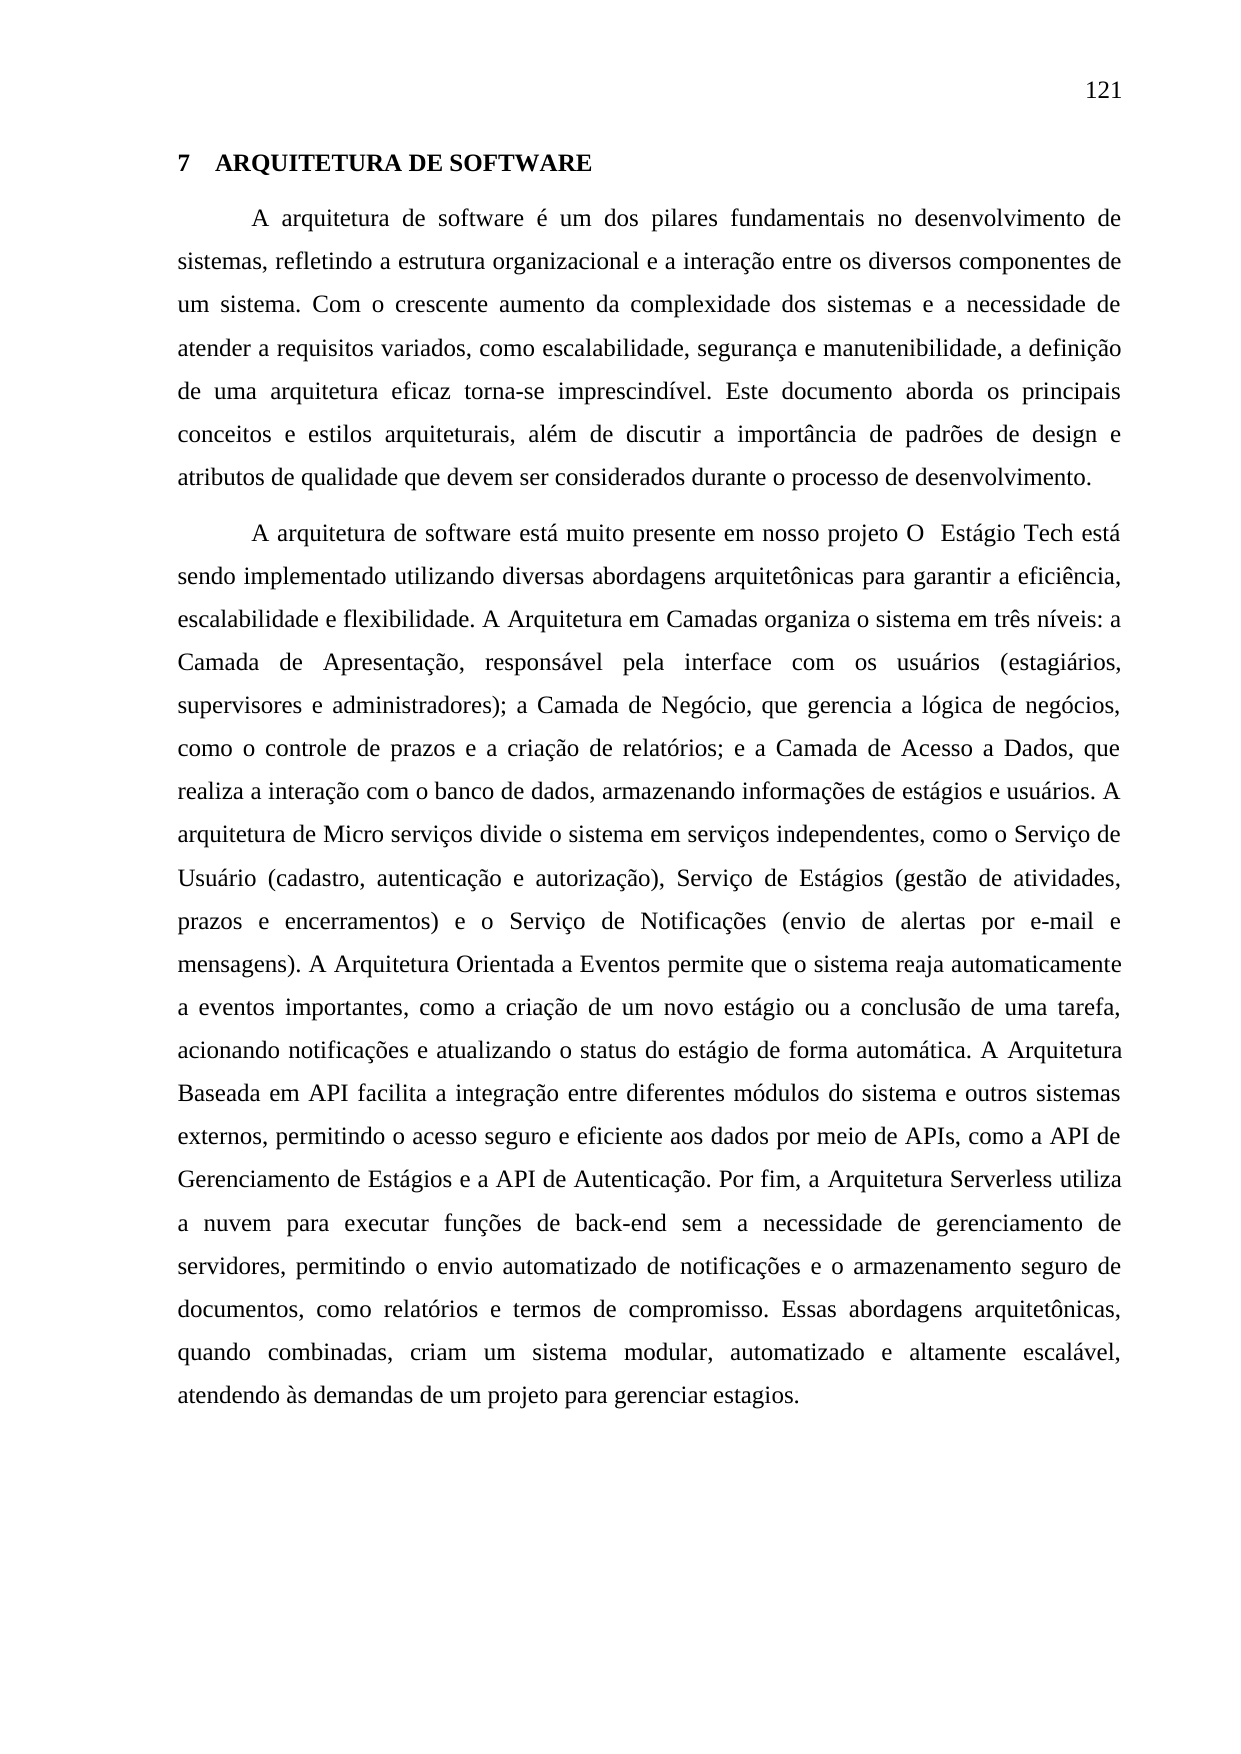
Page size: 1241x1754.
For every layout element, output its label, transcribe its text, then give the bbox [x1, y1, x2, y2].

text A arquitetura de software está muito presente em nosso projeto O Estágio Tech está sendo implementado utilizando diversas abordagens arquitetônicas para garantir a eficiência, escalabilidade e flexibilidade. A Arquitetura em Camadas organiza o sistema em três níveis: a Camada de Apresentação, responsável pela interface com os usuários (estagiários, supervisores e administradores); a Camada de Negócio, que gerencia a lógica de negócios, como o controle de prazos e a criação de relatórios; e a Camada de Acesso a Dados, que realiza a interação com o banco de dados, armazenando informações de estágios e usuários. A arquitetura de Micro serviços divide o sistema em serviços independentes, como o Serviço de Usuário (cadastro, autenticação e autorização), Serviço de Estágios (gestão de atividades, prazos e encerramentos) e o Serviço de Notificações (envio de alertas por e-mail e mensagens). A Arquitetura Orientada a Eventos permite que o sistema reaja automaticamente a eventos importantes, como a criação de um novo estágio ou a conclusão de uma tarefa, acionando notificações e atualizando o status do estágio de forma automática. A Arquitetura Baseada em API facilita a integração entre diferentes módulos do sistema e outros sistemas externos, permitindo o acesso seguro e eficiente aos dados por meio de APIs, como a API de Gerenciamento de Estágios e a API de Autenticação. Por fim, a Arquitetura Serverless utiliza a nuvem para executar funções de back-end sem a necessidade de gerenciamento de servidores, permitindo o envio automatizado de notificações e o armazenamento seguro de documentos, como relatórios e termos de compromisso. Essas abordagens arquitetônicas, quando combinadas, criam um sistema modular, automatizado e altamente escalável, atendendo às demandas de um projeto para gerenciar estagios. [177, 518, 1122, 1409]
subtitle ARQUITETURA DE SOFTWARE [177, 148, 1122, 176]
text A arquitetura de software é um dos pilares fundamentais no desenvolvimento de sistemas, refletindo a estrutura organizacional e a interação entre os diversos componentes de um sistema. Com o crescente aumento da complexidade dos sistemas e a necessidade de atender a requisitos variados, como escalabilidade, segurança e manutenibilidade, a definição de uma arquitetura eficaz torna-se imprescindível. Este documento aborda os principais conceitos e estilos arquiteturais, além de discutir a importância de padrões de design e atributos de qualidade que devem ser considerados durante o processo de desenvolvimento. [177, 203, 1122, 491]
